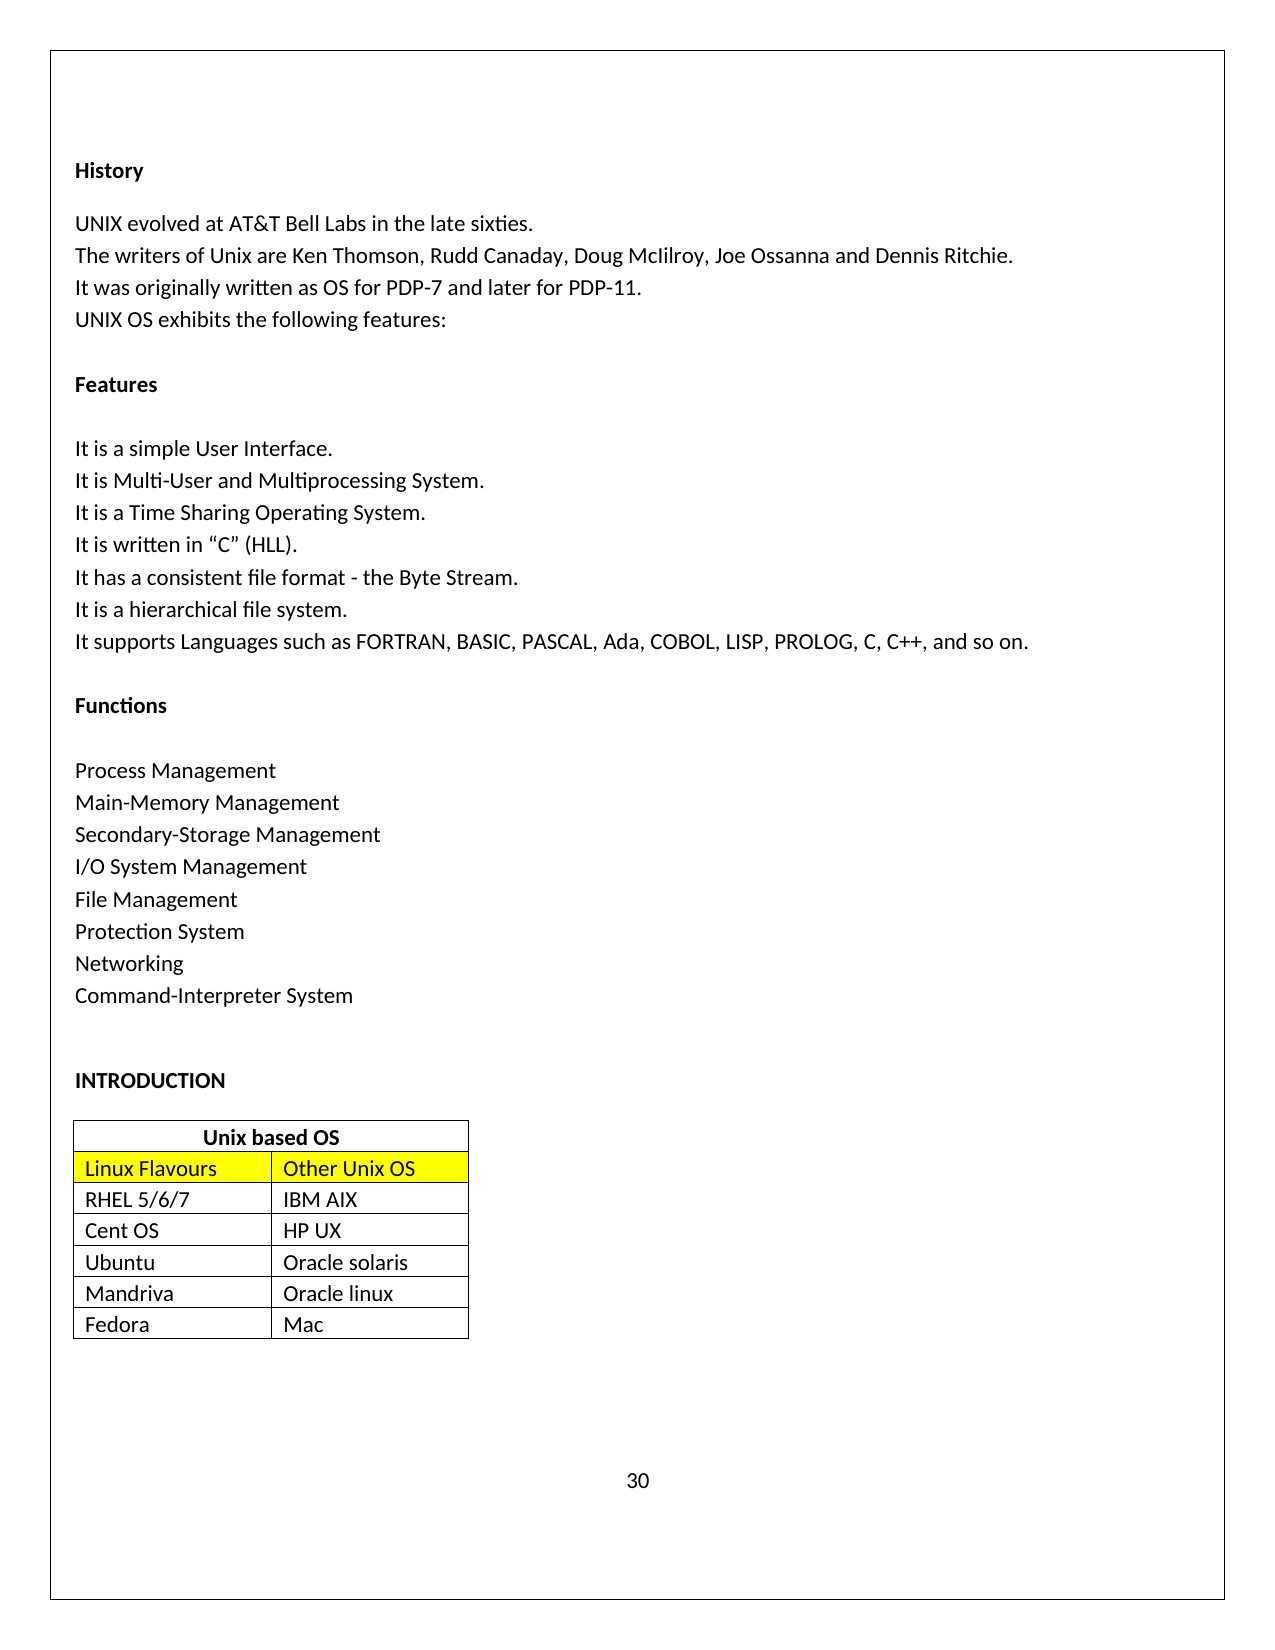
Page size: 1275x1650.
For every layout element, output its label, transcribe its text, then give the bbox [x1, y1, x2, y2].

text UNIX OS exhibits the following features: [75, 305, 1200, 333]
table_cell Ubuntu [74, 1246, 271, 1276]
text It is a simple User Interface. [75, 434, 1200, 462]
table_cell Oracle linux [272, 1277, 468, 1307]
text Command-Interpreter System [75, 981, 1200, 1009]
text I/O System Management [75, 852, 1200, 881]
table_cell IBM AIX [272, 1183, 468, 1213]
table_cell Other Unix OS [272, 1152, 468, 1182]
text The writers of Unix are Ken Thomson, Rudd Canaday, Doug McIilroy, Joe Ossanna and Dennis Ritchie. [75, 241, 1200, 269]
text It was originally written as OS for PDP-7 and later for PDP-11. [75, 273, 1200, 301]
text It has a consistent file format - the Byte Stream. [75, 563, 1200, 591]
text Features [75, 370, 1200, 398]
text Introduction [75, 1066, 1200, 1094]
text Networking [75, 949, 1200, 977]
text History [75, 156, 1200, 184]
text It is written in “C” (HLL). [75, 531, 1200, 559]
text It supports Languages such as FORTRAN, BASIC, PASCAL, Ada, COBOL, LISP, PROLOG, C, C++, and so on. [75, 627, 1200, 655]
text Process Management [75, 756, 1200, 784]
text File Management [75, 885, 1200, 913]
table_cell RHEL 5/6/7 [74, 1183, 271, 1213]
text It is a Time Sharing Operating System. [75, 498, 1200, 526]
text UNIX evolved at AT&T Bell Labs in the late sixties. [75, 209, 1200, 237]
table_cell Fedora [74, 1308, 271, 1338]
table_cell Linux Flavours [74, 1152, 271, 1182]
table_cell Mac [272, 1308, 468, 1338]
table_cell Mandriva [74, 1277, 271, 1307]
text Secondary-Storage Management [75, 820, 1200, 848]
text It is Multi-User and Multiprocessing System. [75, 466, 1200, 494]
table_cell Cent OS [74, 1214, 271, 1244]
table_cell Oracle solaris [272, 1246, 468, 1276]
table_header Unix based OS [74, 1121, 468, 1151]
text Main-Memory Management [75, 788, 1200, 816]
text It is a hierarchical file system. [75, 595, 1200, 623]
text Functions [75, 692, 1200, 719]
table_cell HP UX [272, 1214, 468, 1244]
text Protection System [75, 917, 1200, 945]
